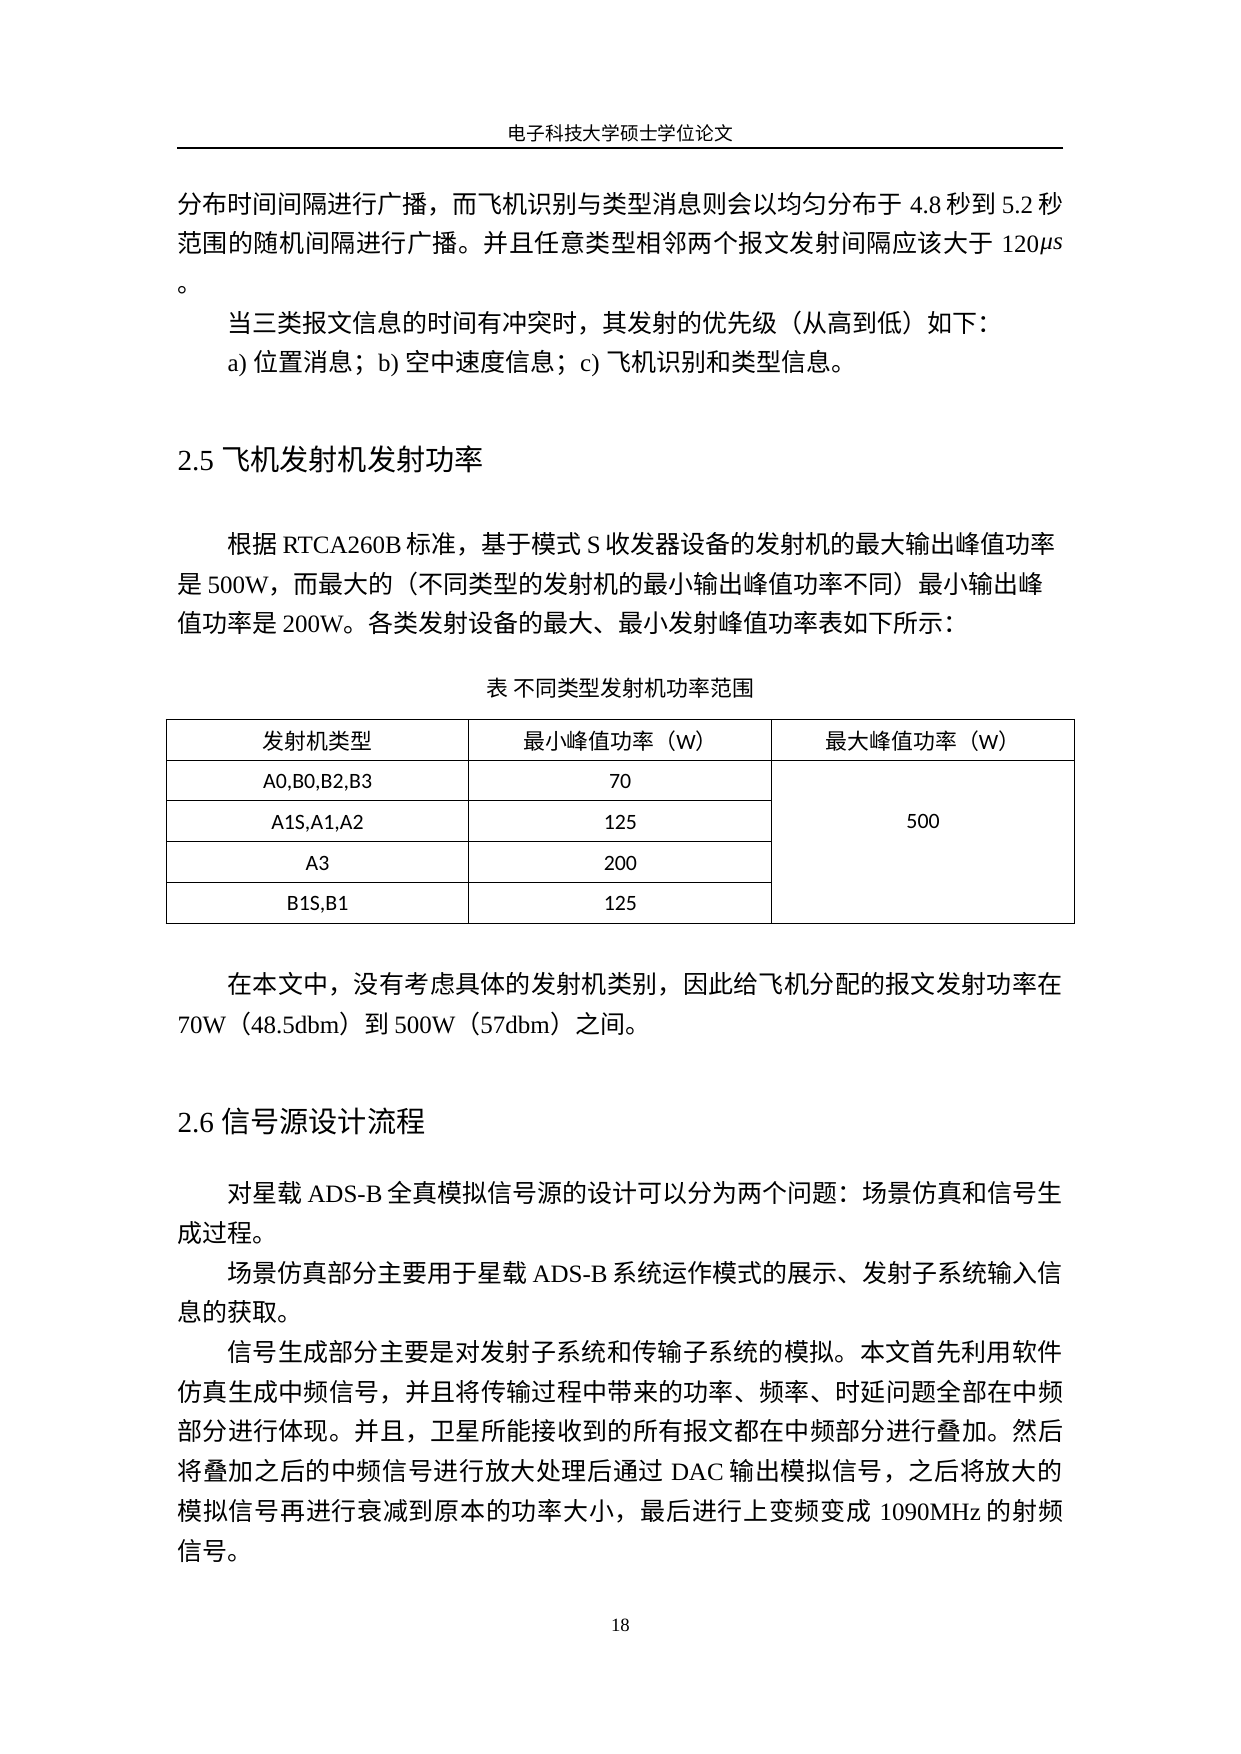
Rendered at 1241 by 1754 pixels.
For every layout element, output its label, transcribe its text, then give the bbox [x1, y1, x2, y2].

text 场景仿真部分主要用于星载ADS-B系统运作模式的展示、发射子系统输入信息的获取。 [177, 1251, 1063, 1331]
table_cell 200 [469, 842, 771, 882]
table_cell B1S,B1 [167, 883, 468, 923]
text 在本文中，没有考虑具体的发射机类别，因此给飞机分配的报文发射功率在70W（48.5dbm）到500W（57dbm）之间。 [177, 963, 1063, 1043]
text 2.5 飞机发射机发射功率 [177, 418, 1063, 498]
table_header 最小峰值功率（W） [469, 720, 771, 760]
text 信号生成部分主要是对发射子系统和传输子系统的模拟。本文首先利用软件仿真生成中频信号，并且将传输过程中带来的功率、频率、时延问题全部在中频部分进行体现。并且，卫星所能接收到的所有报文都在中频部分进行叠加。然后将叠加之后的中频信号进行放大处理后通过DAC输出模拟信号，之后将放大的模拟信号再进行衰减到原本的功率大小，最后进行上变频变成1090MHz的射频信号。 [177, 1331, 1063, 1569]
table_cell A0,B0,B2,B3 [167, 761, 468, 800]
table_cell 500 [772, 761, 1074, 923]
table_cell 125 [469, 801, 771, 841]
text 表 不同类型发射机功率范围 [177, 667, 1063, 706]
text 对星载ADS-B全真模拟信号源的设计可以分为两个问题：场景仿真和信号生成过程。 [177, 1172, 1063, 1251]
text 2.6 信号源设计流程 [177, 1080, 1063, 1159]
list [177, 182, 1063, 301]
table_cell A3 [167, 842, 468, 882]
list a) 位置消息；b) 空中速度信息；c) 飞机识别和类型信息。 [177, 341, 1063, 381]
table_header 最大峰值功率（W） [772, 720, 1074, 760]
text 根据RTCA260B标准，基于模式S收发器设备的发射机的最大输出峰值功率是500W，而最大的（不同类型的发射机的最小输出峰值功率不同）最小输出峰值功率是200W。各类发射设备的最大、最小发射峰值功率表如下所示： [177, 523, 1063, 642]
list 当三类报文信息的时间有冲突时，其发射的优先级（从高到低）如下： [177, 301, 1063, 341]
table_cell 125 [469, 883, 771, 923]
table_header 发射机类型 [167, 720, 468, 760]
table_cell 70 [469, 761, 771, 800]
table_cell A1S,A1,A2 [167, 801, 468, 841]
